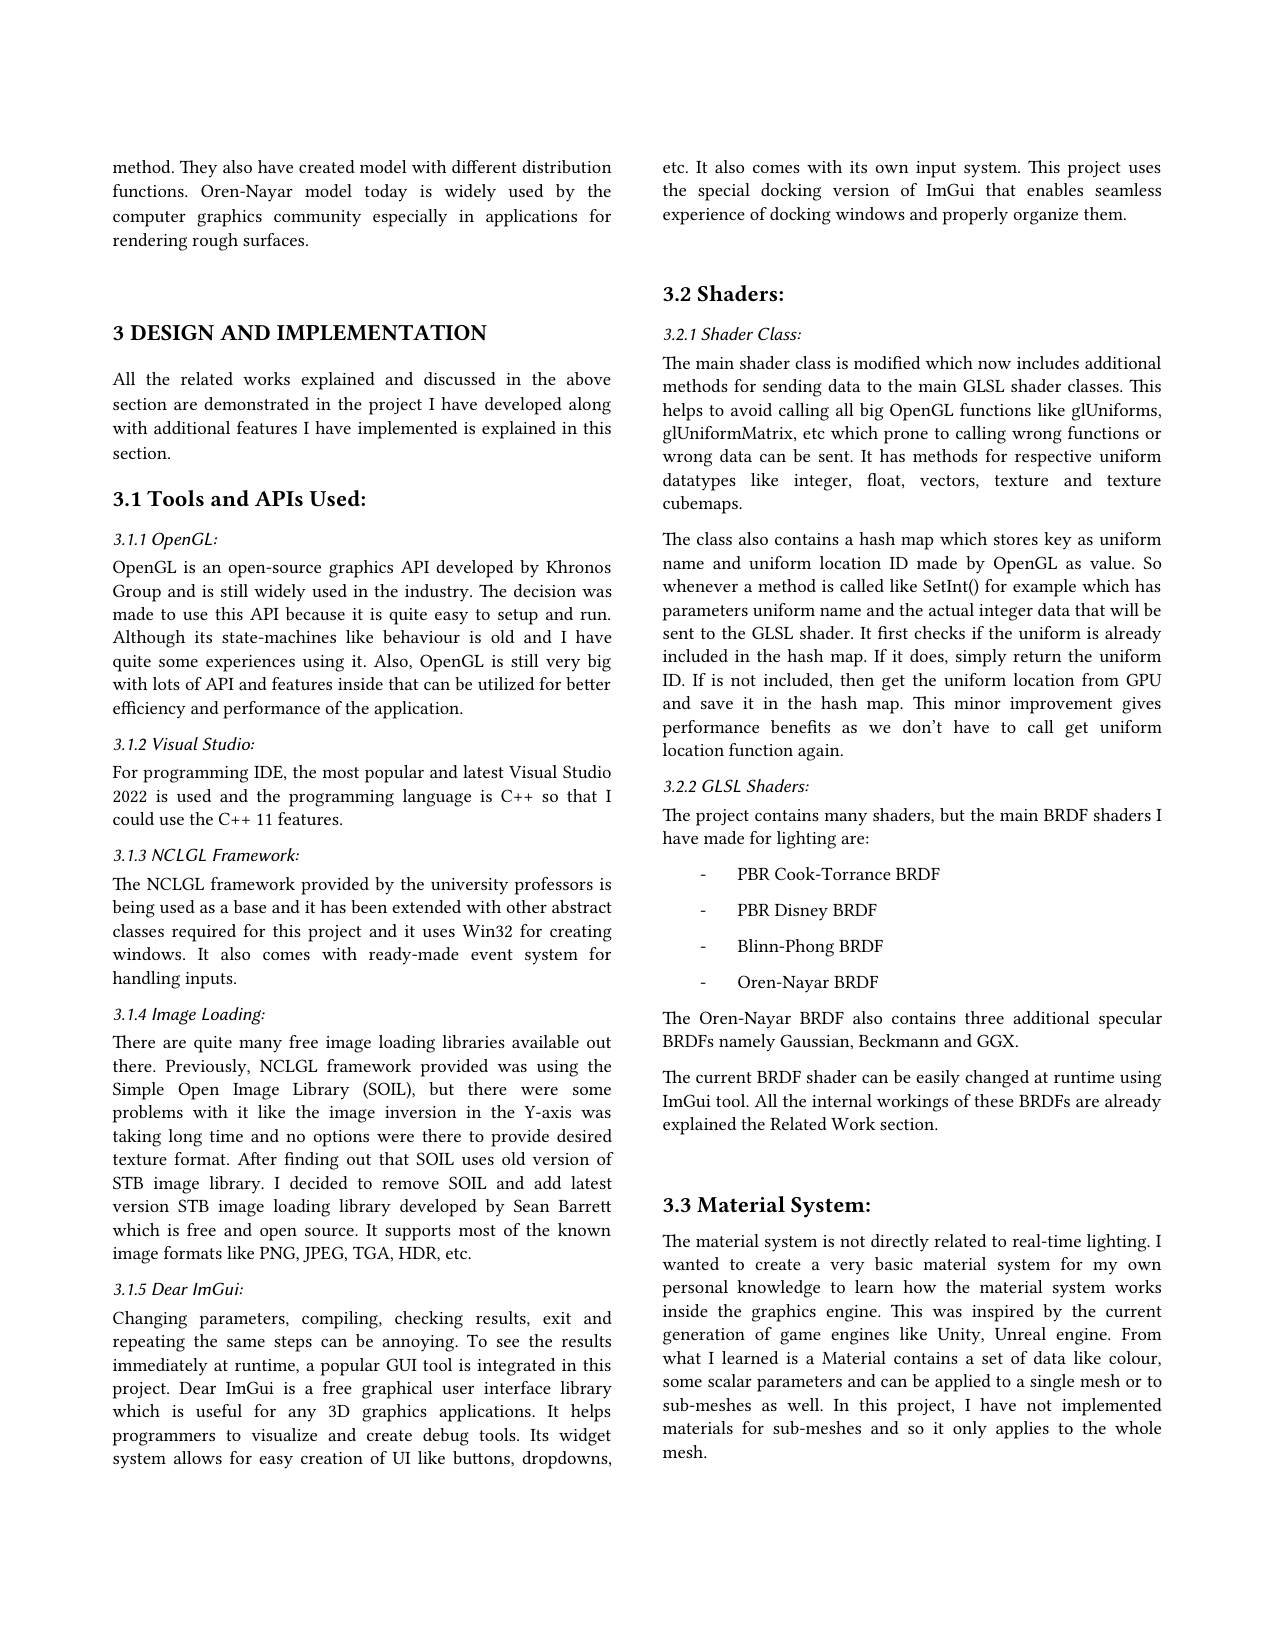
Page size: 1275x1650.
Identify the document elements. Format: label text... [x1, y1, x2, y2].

text The class also contains a hash map which stores key as uniform name and uniform location ID made by OpenGL as value. So whenever a method is called like SetInt() for example which has parameters uniform name and the actual integer data that will be sent to the GLSL shader. It first checks if the uniform is already included in the hash map. If it does, simply return the uniform ID. If is not included, then get the uniform location from GPU and save it in the hash map. This minor improvement gives performance benefits as we don’t have to call get uniform location function again. [662, 529, 1162, 761]
list PBR Disney BRDF [700, 900, 1162, 921]
list Blinn-Phong BRDF [700, 936, 1162, 957]
text The current BRDF shader can be easily changed at runtime using ImGui tool. All the internal workings of these BRDFs are already explained the Related Work section. [662, 1067, 1162, 1135]
text 3.2.2 GLSL Shaders: [662, 776, 1162, 797]
text The material system is not directly related to real-time lighting. I wanted to create a very basic material system for my own personal knowledge to learn how the material system works inside the graphics engine. This was inspired by the current generation of game engines like Unity, Unreal engine. From what I learned is a Material contains a set of data like colour, some scalar parameters and can be applied to a single mesh or to sub-meshes as well. In this project, I have not implemented materials for sub-meshes and so it only applies to the whole mesh. [662, 1230, 1162, 1463]
text For programming IDE, the most popular and latest Visual Studio 2022 is used and the programming language is C++ so that I could use the C++ 11 features. [112, 762, 612, 830]
text The Oren-Nayar BRDF also contains three additional specular BRDFs namely Gaussian, Beckmann and GGX. [662, 1008, 1162, 1052]
text 3.2 Shaders: [662, 281, 1162, 307]
text There are quite many free image loading libraries available out there. Previously, NCLGL framework provided was using the Simple Open Image Library (SOIL), but there were some problems with it like the image inversion in the Y-axis was taking long time and no options were there to provide desired texture format. After finding out that SOIL uses old version of STB image library. I decided to remove SOIL and add latest version STB image loading library developed by Sean Barrett which is free and open source. It supports most of the known image formats like PNG, JPEG, TGA, HDR, etc. [112, 1032, 612, 1264]
text 3 DESIGN AND IMPLEMENTATION [112, 320, 612, 346]
text 3.1.2 Visual Studio: [112, 733, 612, 755]
text 3.1.1 OpenGL: [112, 528, 612, 549]
text The project contains many shaders, but the main BRDF shaders I have made for lighting are: [662, 804, 1162, 849]
text 3.1.5 Dear ImGui: [112, 1279, 612, 1300]
text 3.2.1 Shader Class: [662, 324, 1162, 345]
text All the related works explained and discussed in the above section are demonstrated in the project I have developed along with additional features I have implemented is explained in this section. [112, 369, 612, 464]
text 3.1 Tools and APIs Used: [112, 486, 612, 512]
list PBR Cook-Torrance BRDF [700, 864, 1162, 885]
text The main shader class is modified which now includes additional methods for sending data to the main GLSL shader classes. This helps to avoid calling all big OpenGL functions like glUniforms, glUniformMatrix, etc which prone to calling wrong functions or wrong data can be sent. It has methods for respective uniform datatypes like integer, float, vectors, texture and texture cubemaps. [662, 352, 1162, 514]
text 3.1.4 Image Loading: [112, 1003, 612, 1024]
text OpenGL is an open-source graphics API developed by Khronos Group and is still widely used in the industry. The decision was made to use this API because it is quite easy to setup and run. Although its state-machines like behaviour is old and I have quite some experiences using it. Also, OpenGL is still very big with lots of API and features inside that can be utilized for better efficiency and performance of the application. [112, 557, 612, 719]
text 3.3 Material System: [662, 1192, 1162, 1218]
list Oren-Nayar BRDF [700, 972, 1162, 993]
text 3.1.3 NCLGL Framework: [112, 845, 612, 866]
text Changing parameters, compiling, checking results, exit and repeating the same steps can be annoying. To see the results immediately at runtime, a popular GUI tool is integrated in this project. Dear ImGui is a free graphical user interface library which is useful for any 3D graphics applications. It helps programmers to visualize and create debug tools. Its widget system allows for easy creation of UI like buttons, dropdowns, etc. It also comes with its own input system. This project uses the special docking version of ImGui that enables seamless experience of docking windows and properly organize them. [112, 1307, 612, 1469]
text The NCLGL framework provided by the university professors is being used as a base and it has been extended with other abstract classes required for this project and it uses Win32 for creating windows. It also comes with ready-made event system for handling inputs. [112, 873, 612, 989]
